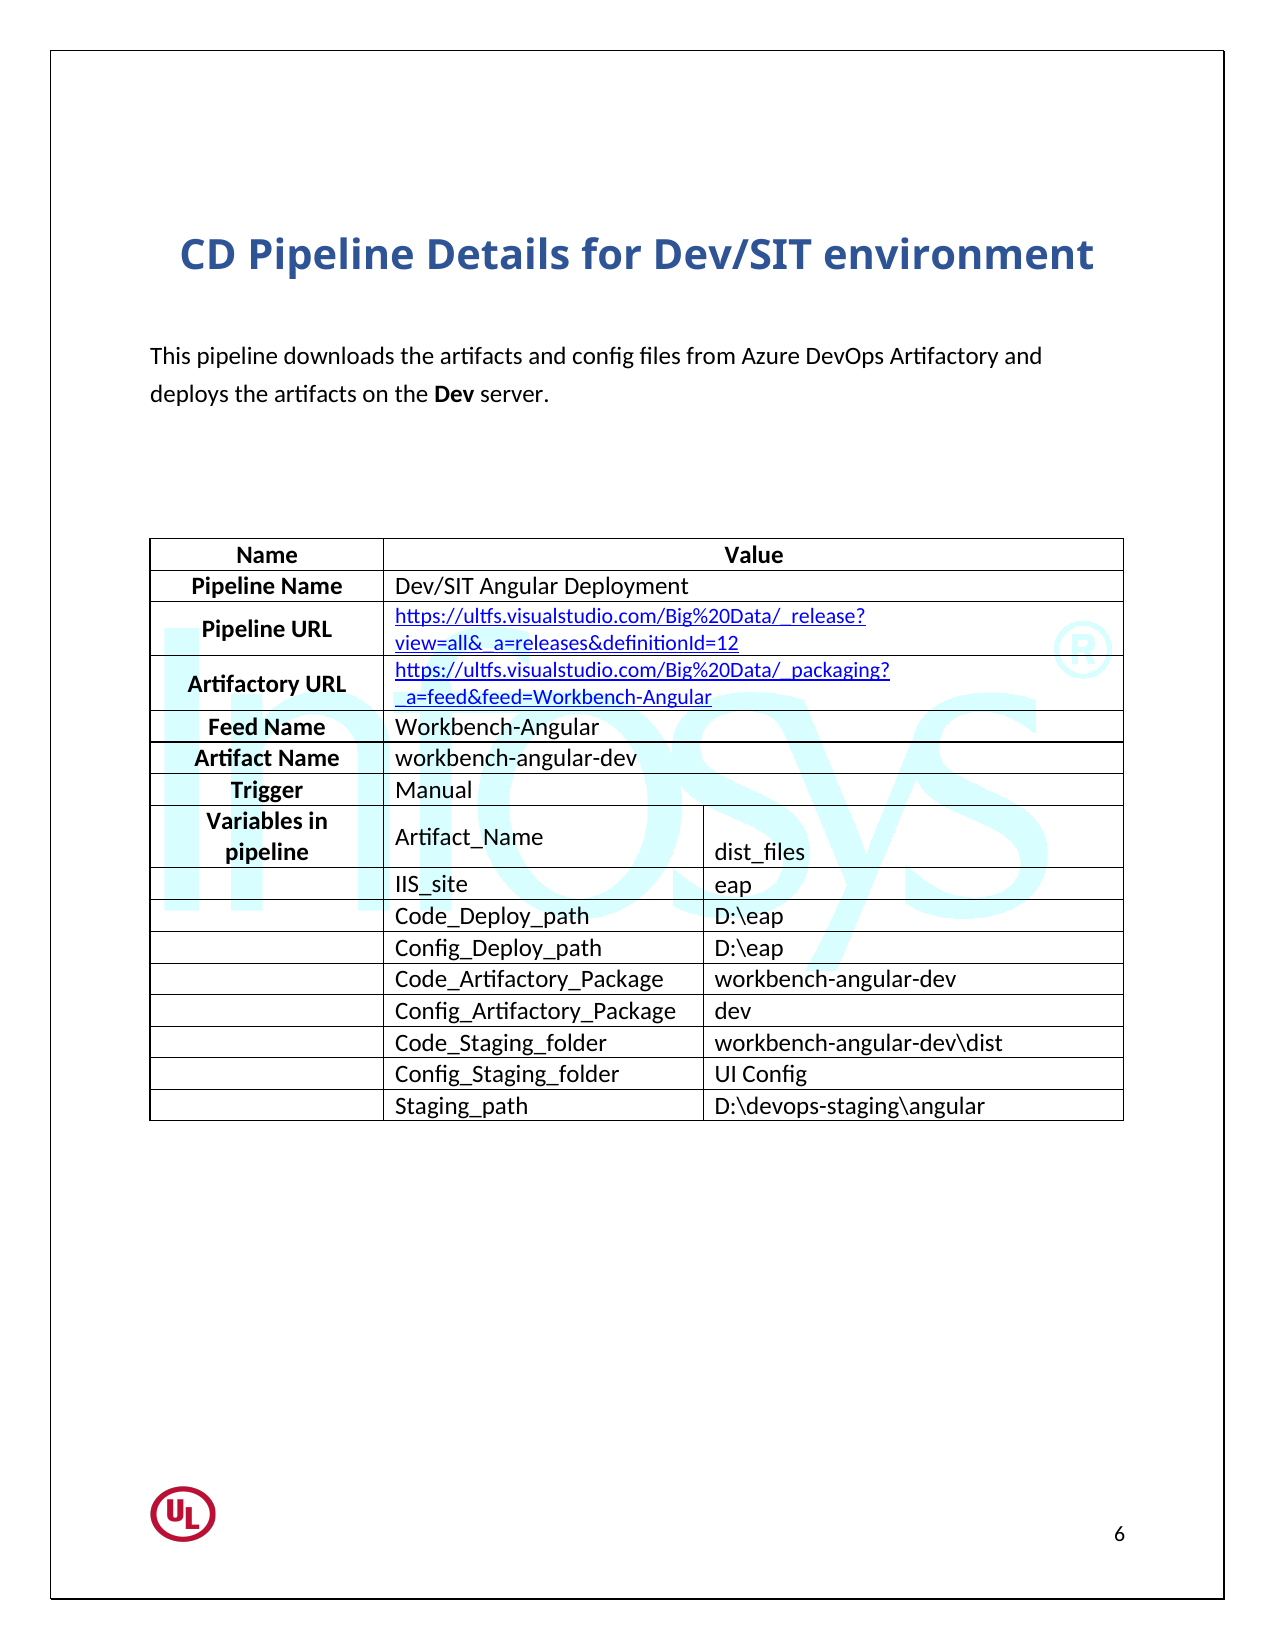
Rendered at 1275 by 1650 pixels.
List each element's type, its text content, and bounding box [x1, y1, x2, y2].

table_cell Code_Artifactory_Package [384, 964, 703, 994]
table_cell Trigger [151, 774, 383, 804]
table_cell D:\eap [704, 932, 1123, 962]
table_cell D:\eap [704, 900, 1123, 931]
table_cell dist_files [704, 806, 1123, 867]
table_cell Feed Name [151, 711, 383, 741]
picture [150, 1486, 216, 1542]
table_cell UI Config [704, 1058, 1123, 1089]
table_cell Code_Staging_folder [384, 1027, 703, 1057]
table_cell Config_Staging_folder [384, 1058, 703, 1089]
table_cell Pipeline URL [151, 602, 383, 655]
table_cell workbench-angular-dev [384, 743, 1123, 773]
subtitle CD Pipeline Details for Dev/SIT environment [150, 225, 1124, 282]
table_cell workbench-angular-dev\dist [704, 1027, 1123, 1057]
table_cell [151, 964, 383, 994]
table_cell [151, 995, 383, 1026]
table_cell Artifactory URL [151, 656, 383, 710]
table_cell Pipeline Name [151, 571, 383, 601]
table_cell [151, 1058, 383, 1089]
table_cell D:\devops-staging\angular [704, 1090, 1123, 1120]
table_cell dev [704, 995, 1123, 1026]
table_cell https://ultfs.visualstudio.com/Big%20Data/_release?view=all&_a=releases&definitionId=12 [384, 602, 1123, 655]
table_cell Staging_path [384, 1090, 703, 1120]
table_cell Artifact_Name [384, 806, 703, 867]
table_cell [151, 1090, 383, 1120]
text This pipeline downloads the artifacts and config files from Azure DevOps Artifactory and deploys the artifacts on the Dev server. [150, 340, 1124, 409]
table_header Name [151, 539, 383, 569]
table_cell Workbench-Angular [384, 711, 1123, 741]
table_cell Config_Deploy_path [384, 932, 703, 962]
table_cell Code_Deploy_path [384, 900, 703, 931]
table_cell [151, 868, 383, 899]
table_cell [151, 932, 383, 962]
table_cell workbench-angular-dev [704, 964, 1123, 994]
table_cell [151, 900, 383, 931]
table_cell Dev/SIT Angular Deployment [384, 571, 1123, 601]
table_cell Artifact Name [151, 743, 383, 773]
table_cell Config_Artifactory_Package [384, 995, 703, 1026]
table_cell Manual [384, 774, 1123, 804]
table_header Value [384, 539, 1123, 569]
table_cell eap [704, 868, 1123, 899]
table_cell IIS_site [384, 868, 703, 899]
table_cell [151, 1027, 383, 1057]
table_cell Variables in pipeline [151, 806, 383, 867]
table_cell https://ultfs.visualstudio.com/Big%20Data/_packaging?_a=feed&feed=Workbench-Angular [384, 656, 1123, 710]
